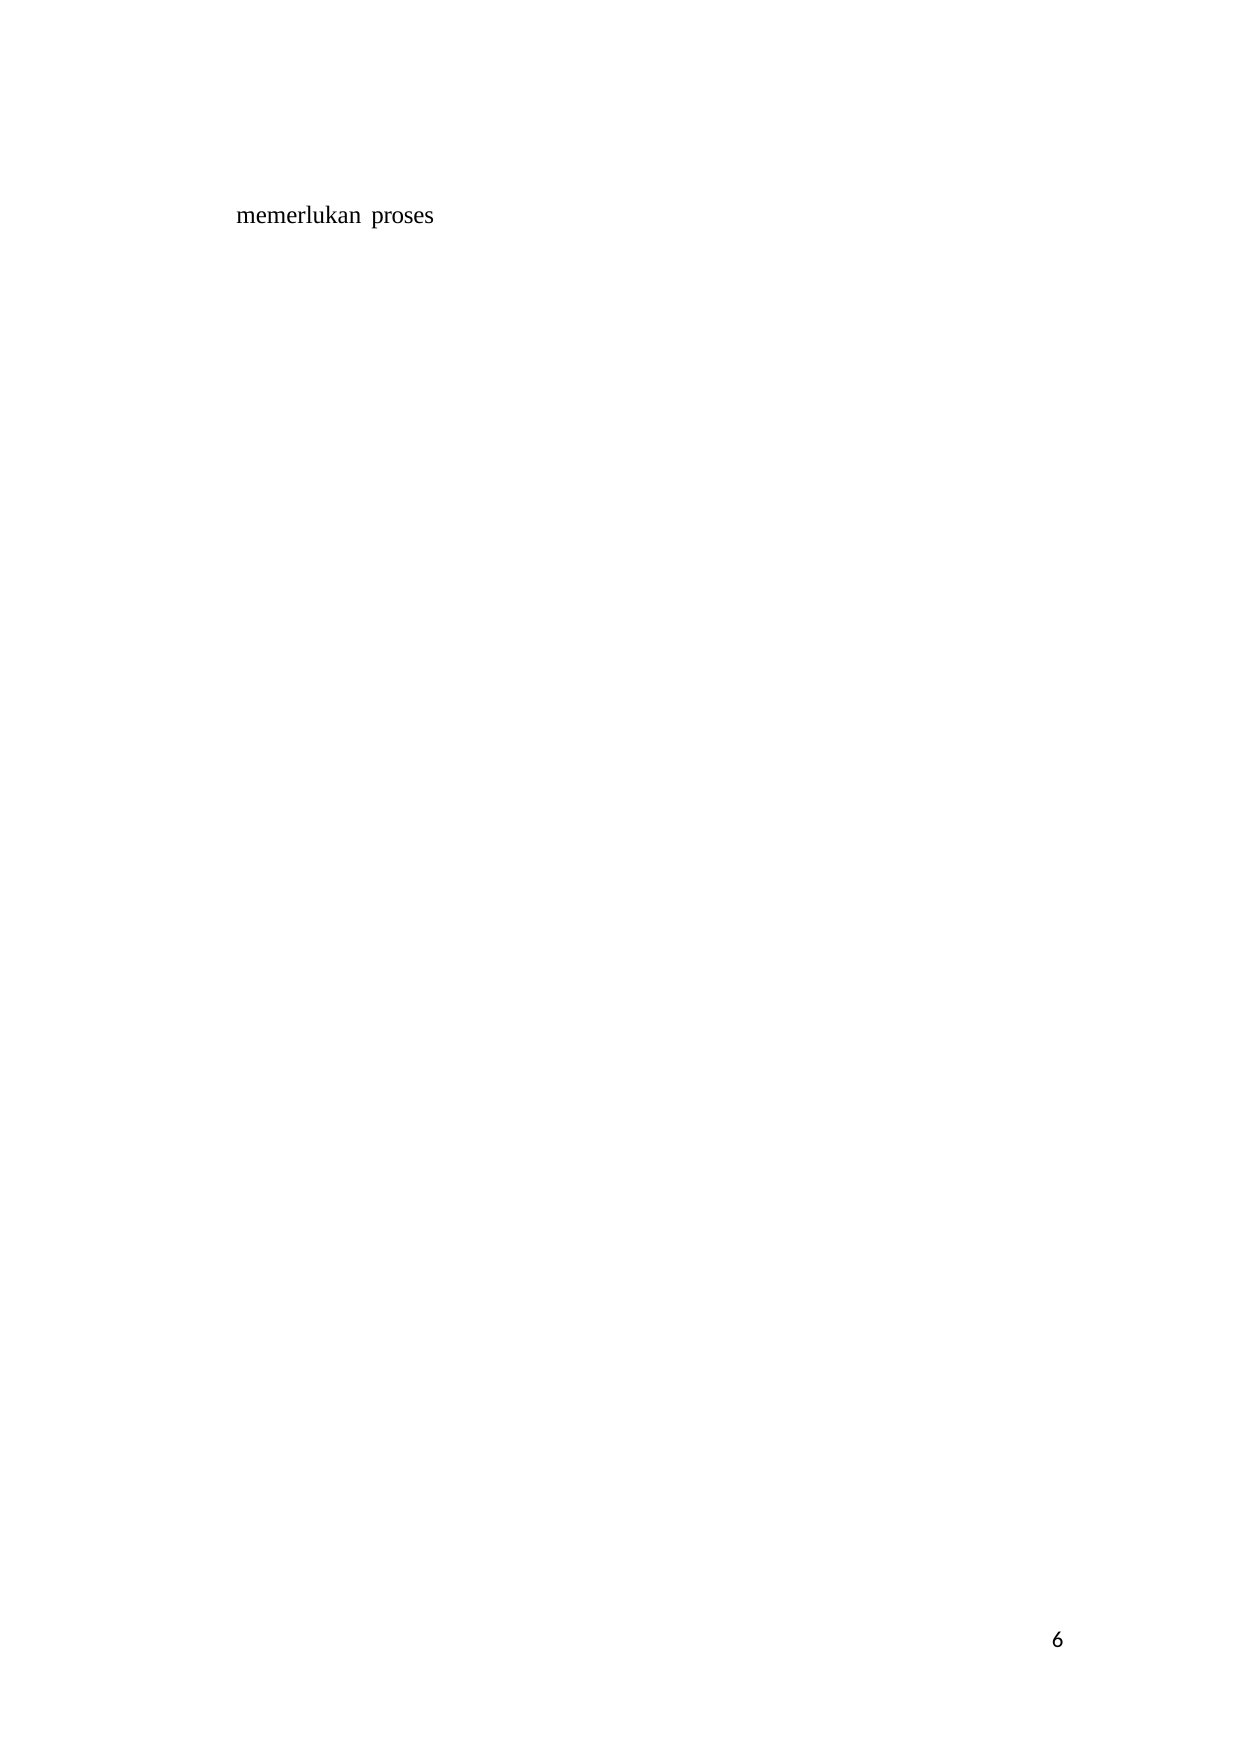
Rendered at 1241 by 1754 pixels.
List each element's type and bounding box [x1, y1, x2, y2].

text [236, 200, 1063, 229]
